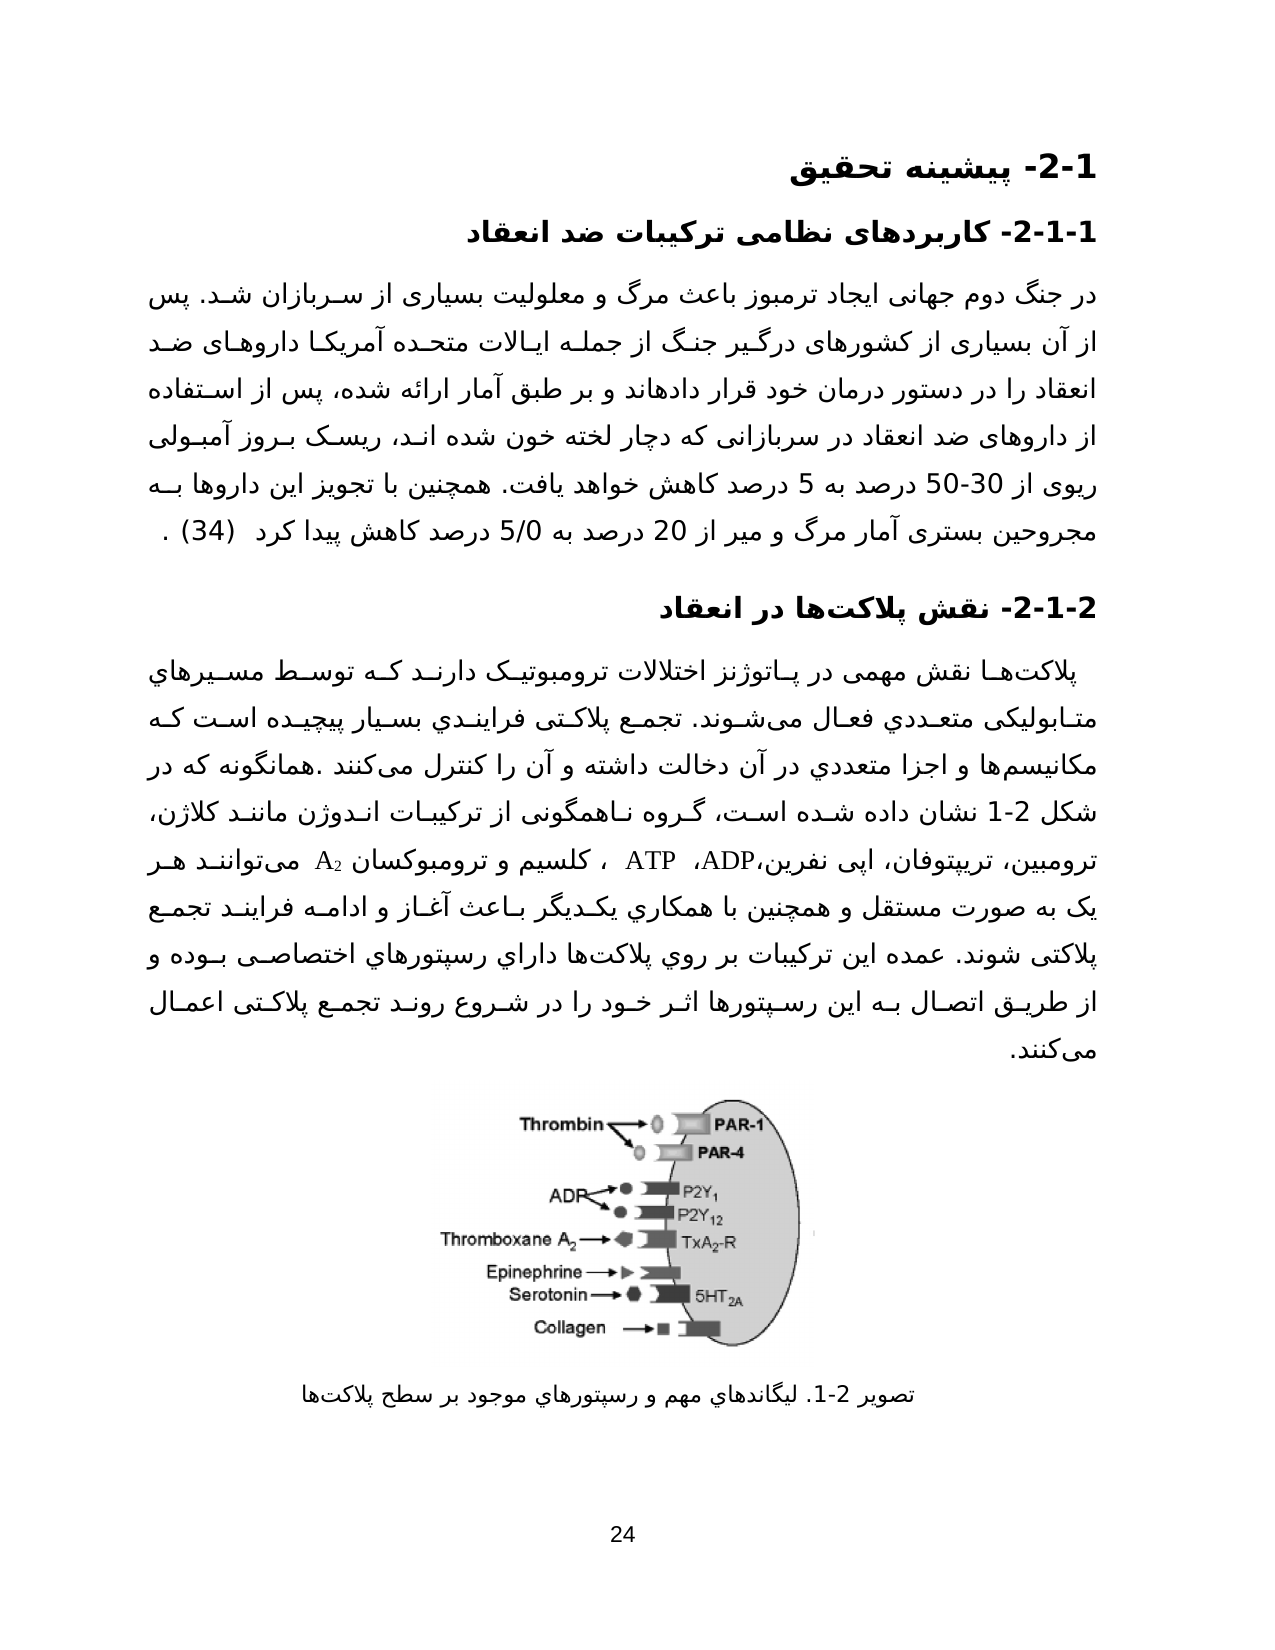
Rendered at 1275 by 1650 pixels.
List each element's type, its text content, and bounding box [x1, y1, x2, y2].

subtitle تصویر 2-1. لیگاندهاي مهم و رسپتورهاي موجود بر سطح پلاکت‌ها [148, 1381, 1098, 1408]
picture [430, 1080, 815, 1367]
subtitle 2-1-2- نقش پلاکت‌ها در انعقاد [148, 592, 1098, 626]
text در جنگ دوم جهانی ایجاد ترمبوز باعث مرگ و معلولیت بسیاری از سربازان شد. پس از آن بسیاری از کشورهای درگیر جنگ از جمله ایالات متحده آمریکا داروهای ضد انعقاد را در دستور درمان خود قرار دادهاند و بر طبق آمار ارائه شده، پس از استفاده از داروهای ضد انعقاد در سربازانی که دچار لخته خون شده اند، ریسک بروز آمبولی ریوی از 30-50 درصد به 5 درصد کاهش خواهد یافت. همچنین با تجویز این داروها به مجروحین بستری آمار مرگ و میر از 20 درصد به 5/0 درصد کاهش پیدا کرد . [148, 279, 1098, 547]
subtitle 2-1-1- کاربردهای نظامی ترکیبات ضد انعقاد [148, 216, 1098, 250]
text پلاکت‌ها نقش مهمی در پاتوژنز اختلالات ترومبوتیک دارند که توسط مسیرهاي متابولیکی متعددي فعال می‌شوند. تجمع پلاکتی فرایندي بسیار پیچیده است که مکانیسم‌ها و اجزا متعددي در آن دخالت داشته و آن را کنترل می‌کنند .همانگونه که در شکل 2-1 نشان داده شده است، گروه ناهمگونی از ترکیبات اندوژن مانند کلاژن، ترومبین، تریپتوفان، اپی نفرین،ATP ،ADP ، کلسیم و ترومبوکسان A2 می‌توانند هر یک به صورت مستقل و همچنین با همکاري یکدیگر باعث آغاز و ادامه فرایند تجمع پلاکتی شوند. عمده این ترکیبات بر روي پلاکت‌ها داراي رسپتورهاي اختصاصی بوده و از طریق اتصال به این رسپتورها اثر خود را در شروع روند تجمع پلاکتی اعمال می‌کنند. [148, 655, 1098, 1065]
subtitle 2-1- پیشینه تحقیق [148, 148, 1098, 187]
